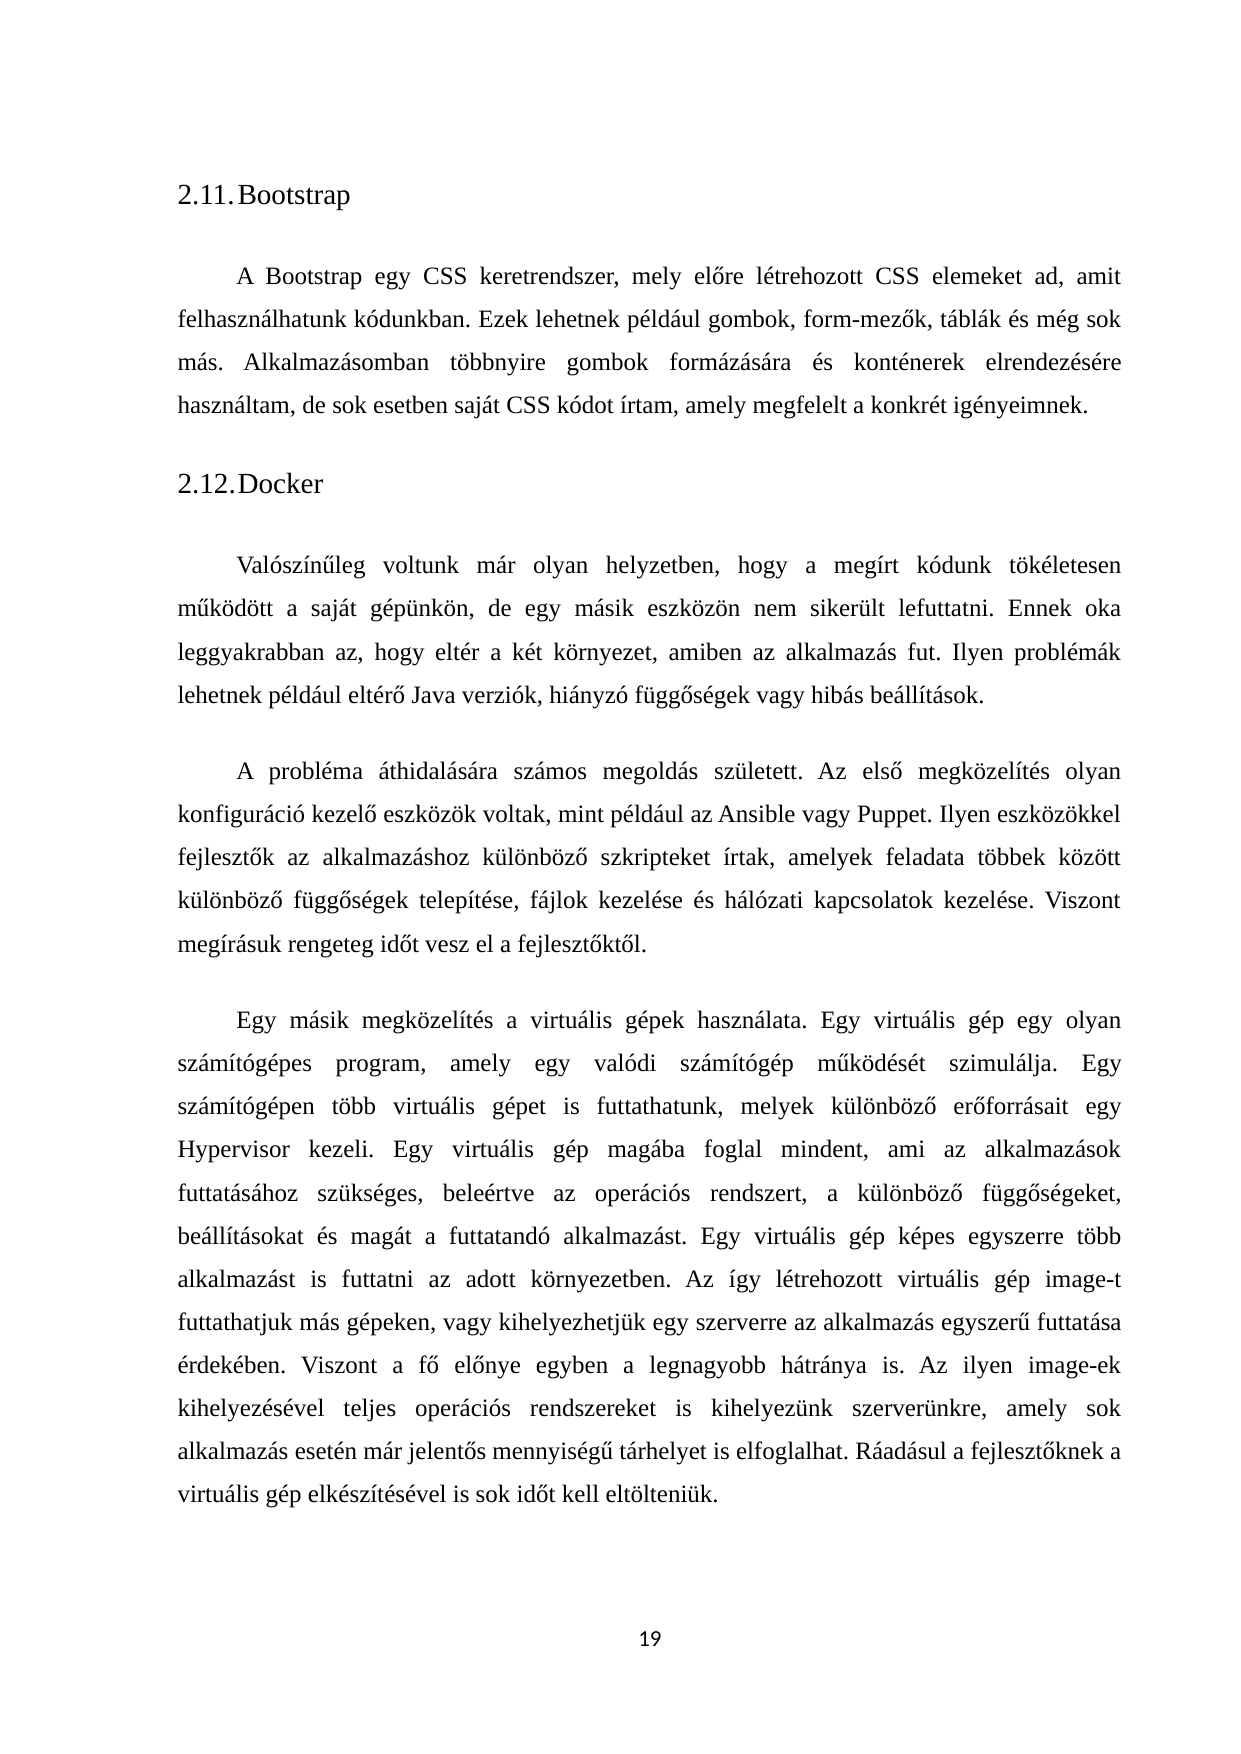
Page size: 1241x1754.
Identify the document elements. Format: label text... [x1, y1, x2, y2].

text A Bootstrap egy CSS keretrendszer, mely előre létrehozott CSS elemeket ad, amit felhasználhatunk kódunkban. Ezek lehetnek például gombok, form-mezők, táblák és még sok más. Alkalmazásomban többnyire gombok formázására és konténerek elrendezésére használtam, de sok esetben saját CSS kódot írtam, amely megfelelt a konkrét igényeimnek. [177, 261, 1122, 419]
subtitle Docker [177, 467, 1122, 500]
text Egy másik megközelítés a virtuális gépek használata. Egy virtuális gép egy olyan számítógépes program, amely egy valódi számítógép működését szimulálja. Egy számítógépen több virtuális gépet is futtathatunk, melyek különböző erőforrásait egy Hypervisor kezeli. Egy virtuális gép magába foglal mindent, ami az alkalmazások futtatásához szükséges, beleértve az operációs rendszert, a különböző függőségeket, beállításokat és magát a futtatandó alkalmazást. Egy virtuális gép képes egyszerre több alkalmazást is futtatni az adott környezetben. Az így létrehozott virtuális gép image-t futtathatjuk más gépeken, vagy kihelyezhetjük egy szerverre az alkalmazás egyszerű futtatása érdekében. Viszont a fő előnye egyben a legnagyobb hátránya is. Az ilyen image-ek kihelyezésével teljes operációs rendszereket is kihelyezünk szerverünkre, amely sok alkalmazás esetén már jelentős mennyiségű tárhelyet is elfoglalhat. Ráadásul a fejlesztőknek a virtuális gép elkészítésével is sok időt kell eltölteniük. [177, 1005, 1122, 1508]
subtitle Bootstrap [177, 177, 1122, 211]
text A probléma áthidalására számos megoldás született. Az első megközelítés olyan konfiguráció kezelő eszközök voltak, mint például az Ansible vagy Puppet. Ilyen eszközökkel fejlesztők az alkalmazáshoz különböző szkripteket írtak, amelyek feladata többek között különböző függőségek telepítése, fájlok kezelése és hálózati kapcsolatok kezelése. Viszont megírásuk rengeteg időt vesz el a fejlesztőktől. [177, 756, 1122, 957]
text Valószínűleg voltunk már olyan helyzetben, hogy a megírt kódunk tökéletesen működött a saját gépünkön, de egy másik eszközön nem sikerült lefuttatni. Ennek oka leggyakrabban az, hogy eltér a két környezet, amiben az alkalmazás fut. Ilyen problémák lehetnek például eltérő Java verziók, hiányzó függőségek vagy hibás beállítások. [177, 550, 1122, 708]
